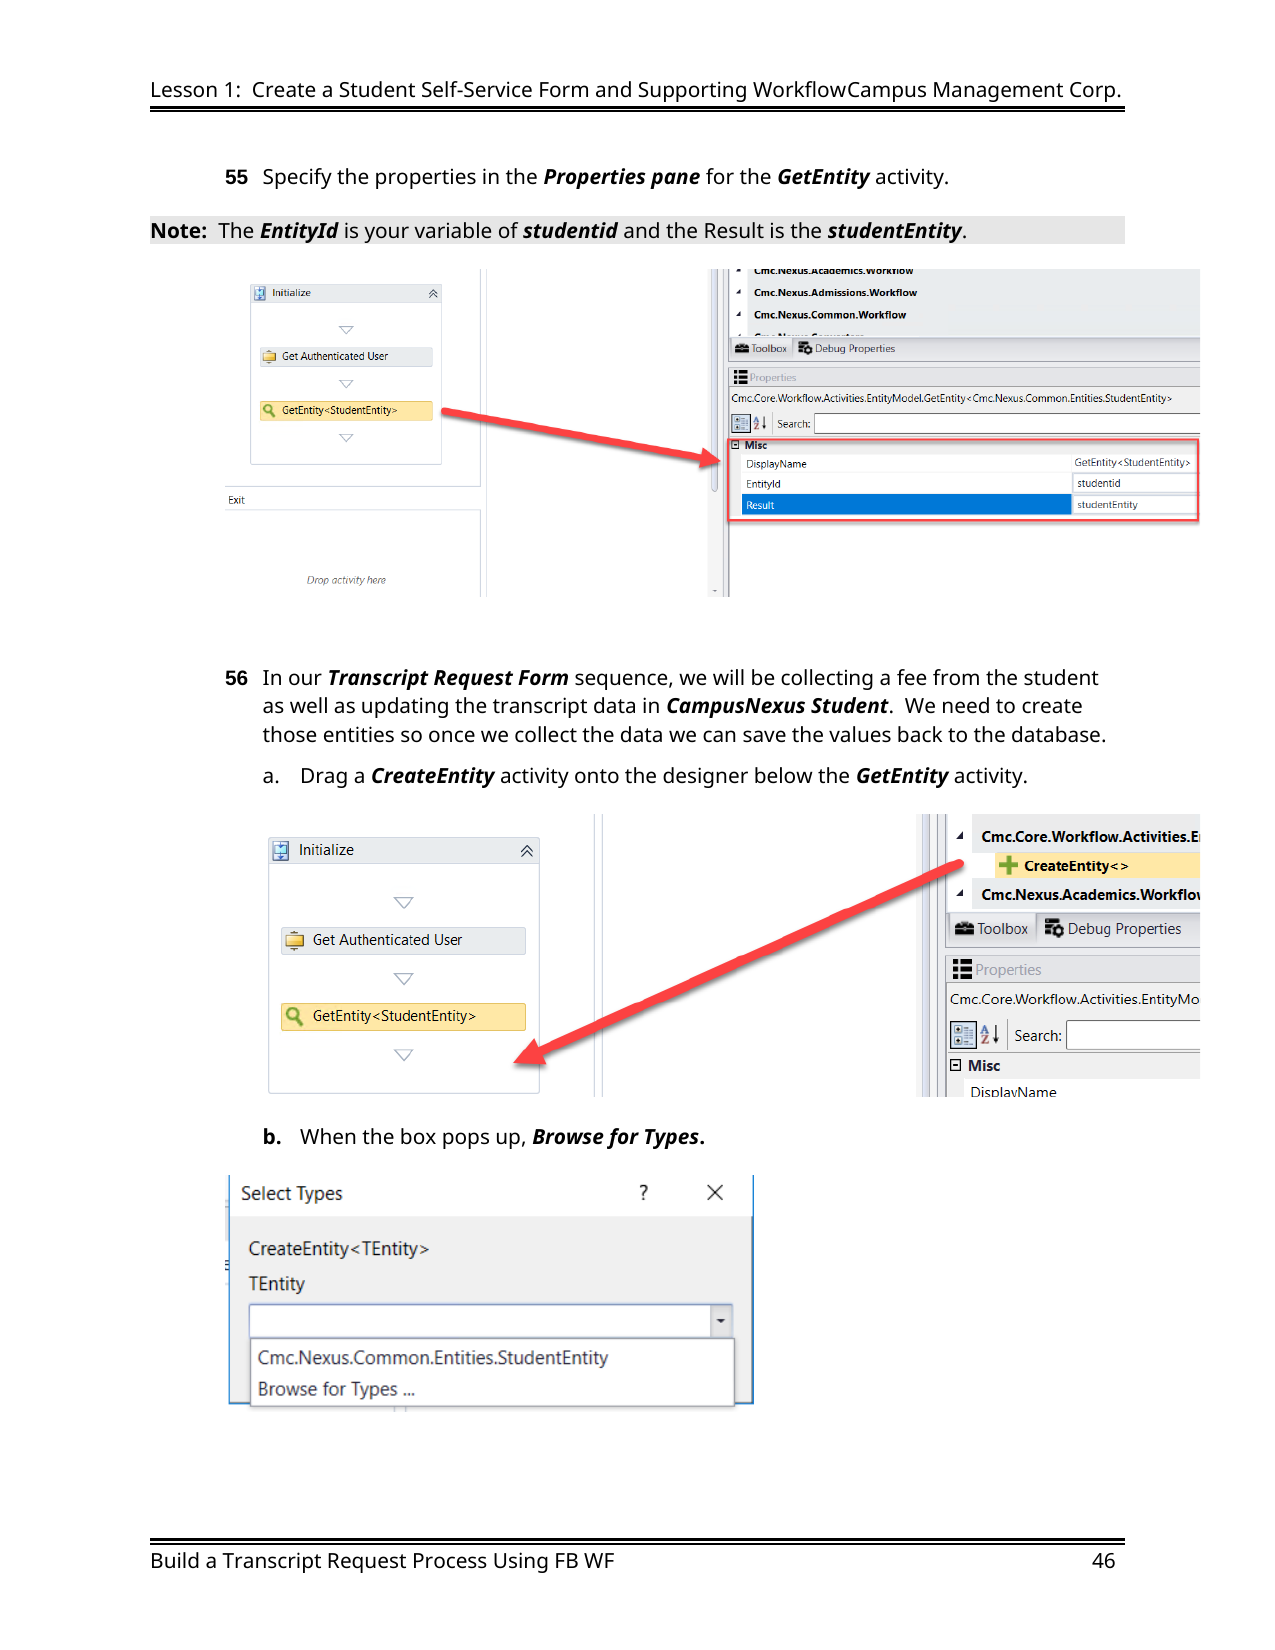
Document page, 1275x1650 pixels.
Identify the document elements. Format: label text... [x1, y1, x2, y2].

picture [225, 814, 1200, 1097]
picture [225, 269, 1200, 597]
picture [225, 1175, 754, 1412]
text In our Transcript Request Form sequence, we will be collecting a fee from the student as well as updating the transcript data in CampusNexus Student. We need to create those entities so once we collect the data we can save the values back to the database. [225, 663, 1125, 748]
text Specify the properties in the Properties pane for the GetEntity activity. [225, 162, 1125, 191]
text When the box pops up, Browse for Types. [262, 1122, 1125, 1150]
list Drag a CreateEntity activity onto the designer below the GetEntity activity. [262, 761, 1125, 789]
text Note: The EntityId is your variable of studentid and the Result is the studentEntity. [150, 216, 1125, 244]
